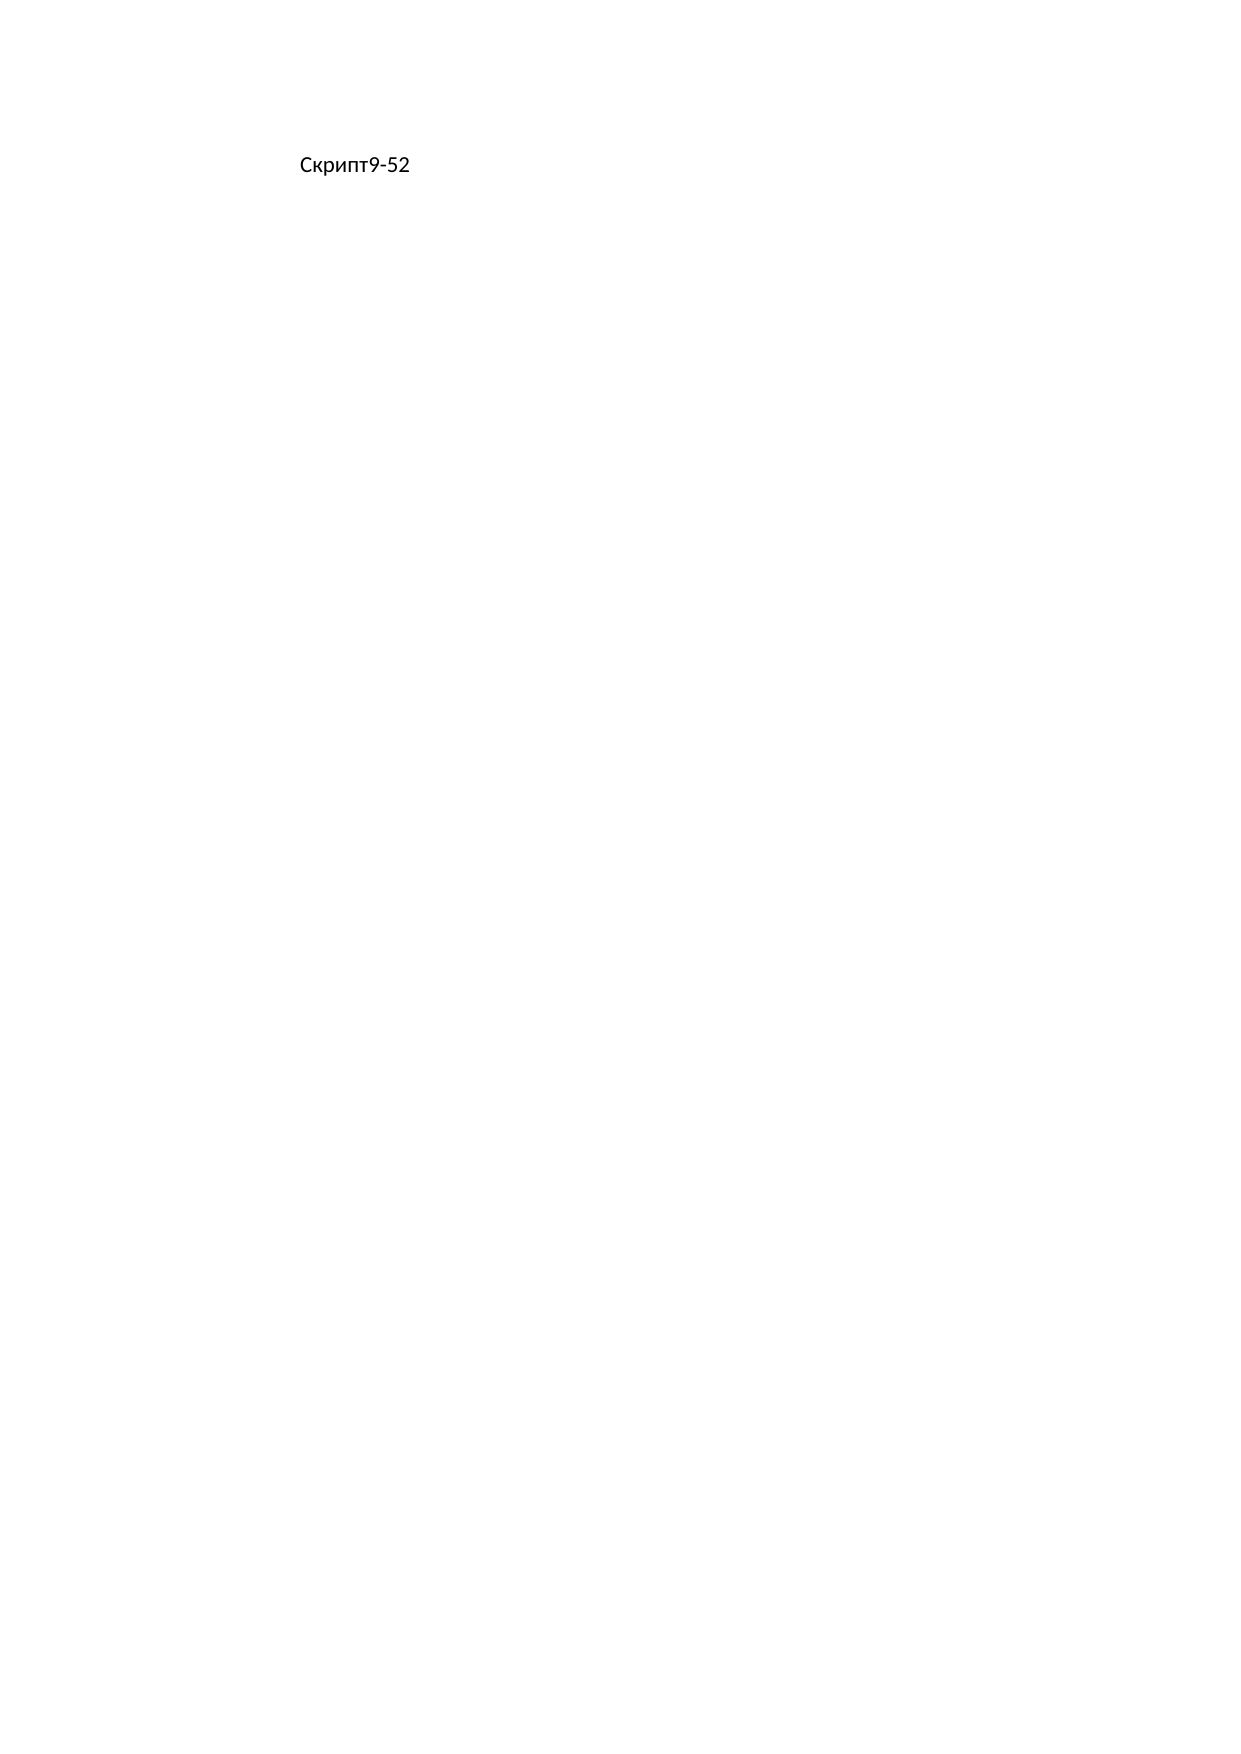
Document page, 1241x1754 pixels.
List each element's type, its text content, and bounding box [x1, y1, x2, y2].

text Скрипт9-52 [300, 150, 940, 178]
